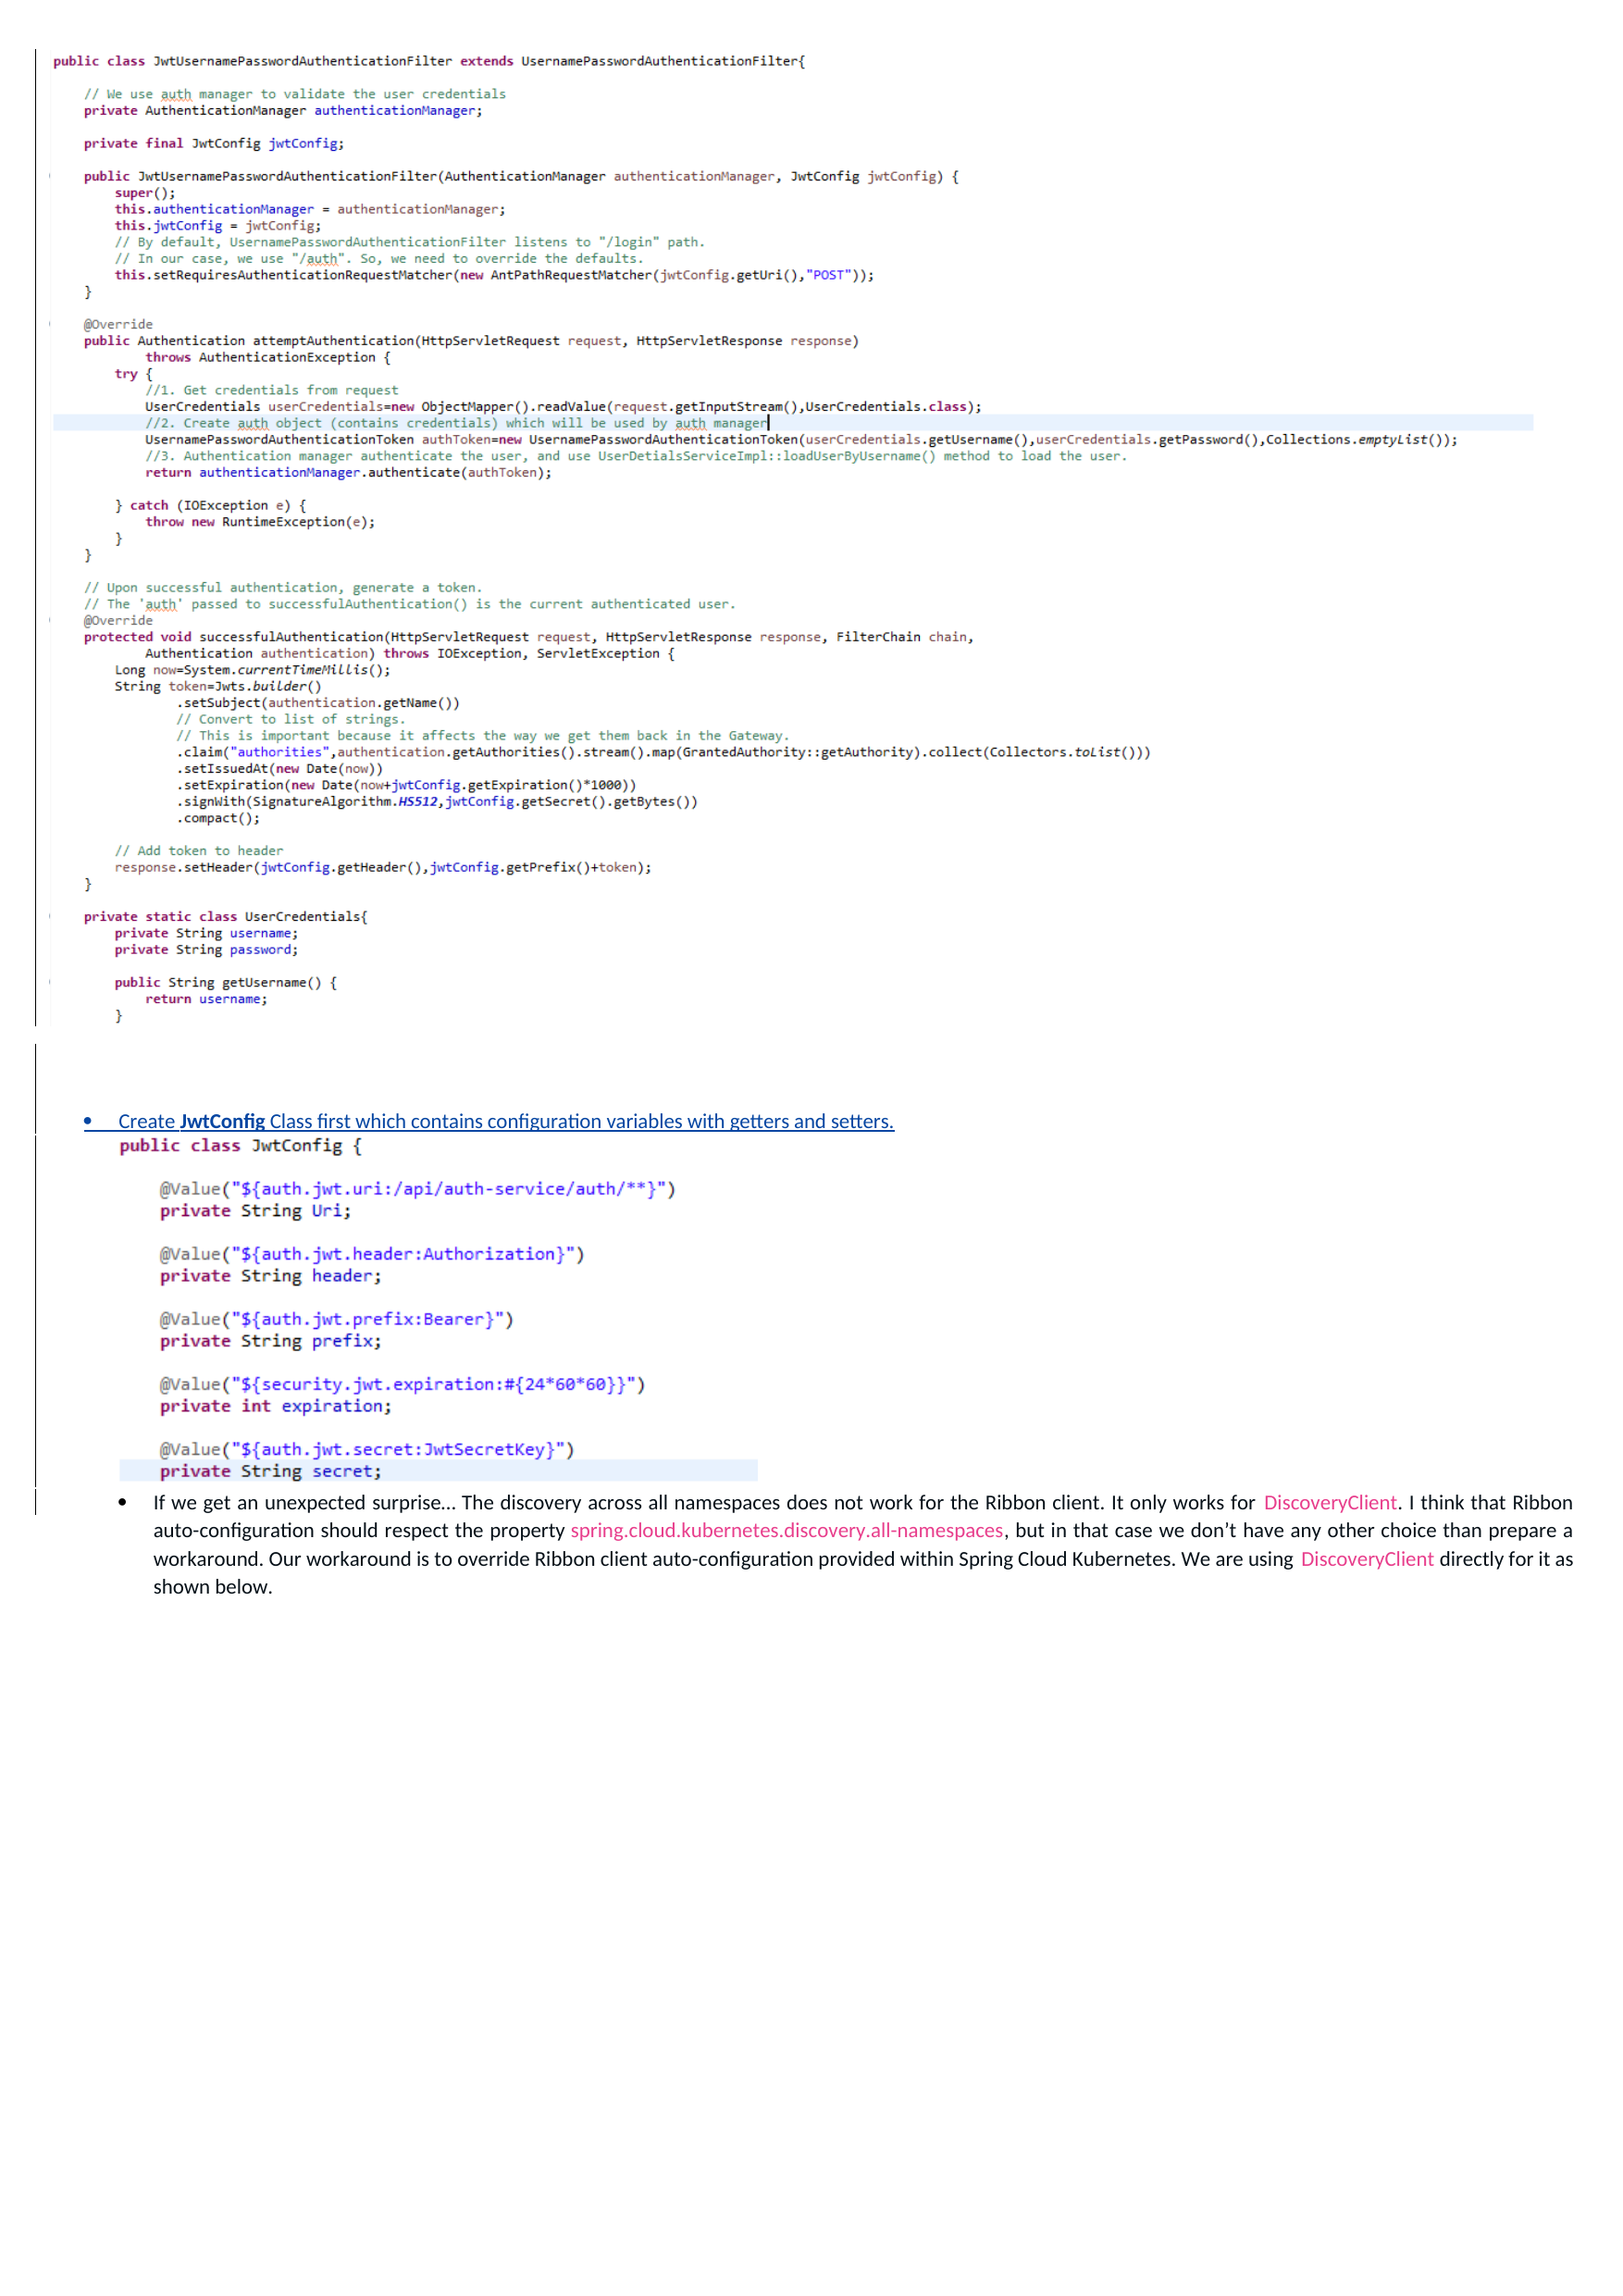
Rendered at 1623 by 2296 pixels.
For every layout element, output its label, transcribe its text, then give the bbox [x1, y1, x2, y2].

list If we get an unexpected surprise… The discovery across all namespaces does not work for the Ribbon client. It only works for DiscoveryClient. I think that Ribbon auto-configuration should respect the property spring.cloud.kubernetes.discovery.all-namespaces, but in that case we don’t have any other choice than prepare a workaround. Our workaround is to override Ribbon client auto-configuration provided within Spring Cloud Kubernetes. We are using DiscoveryClient directly for it as shown below. [118, 1489, 1574, 1599]
picture [118, 1136, 758, 1487]
picture [49, 49, 1534, 1026]
